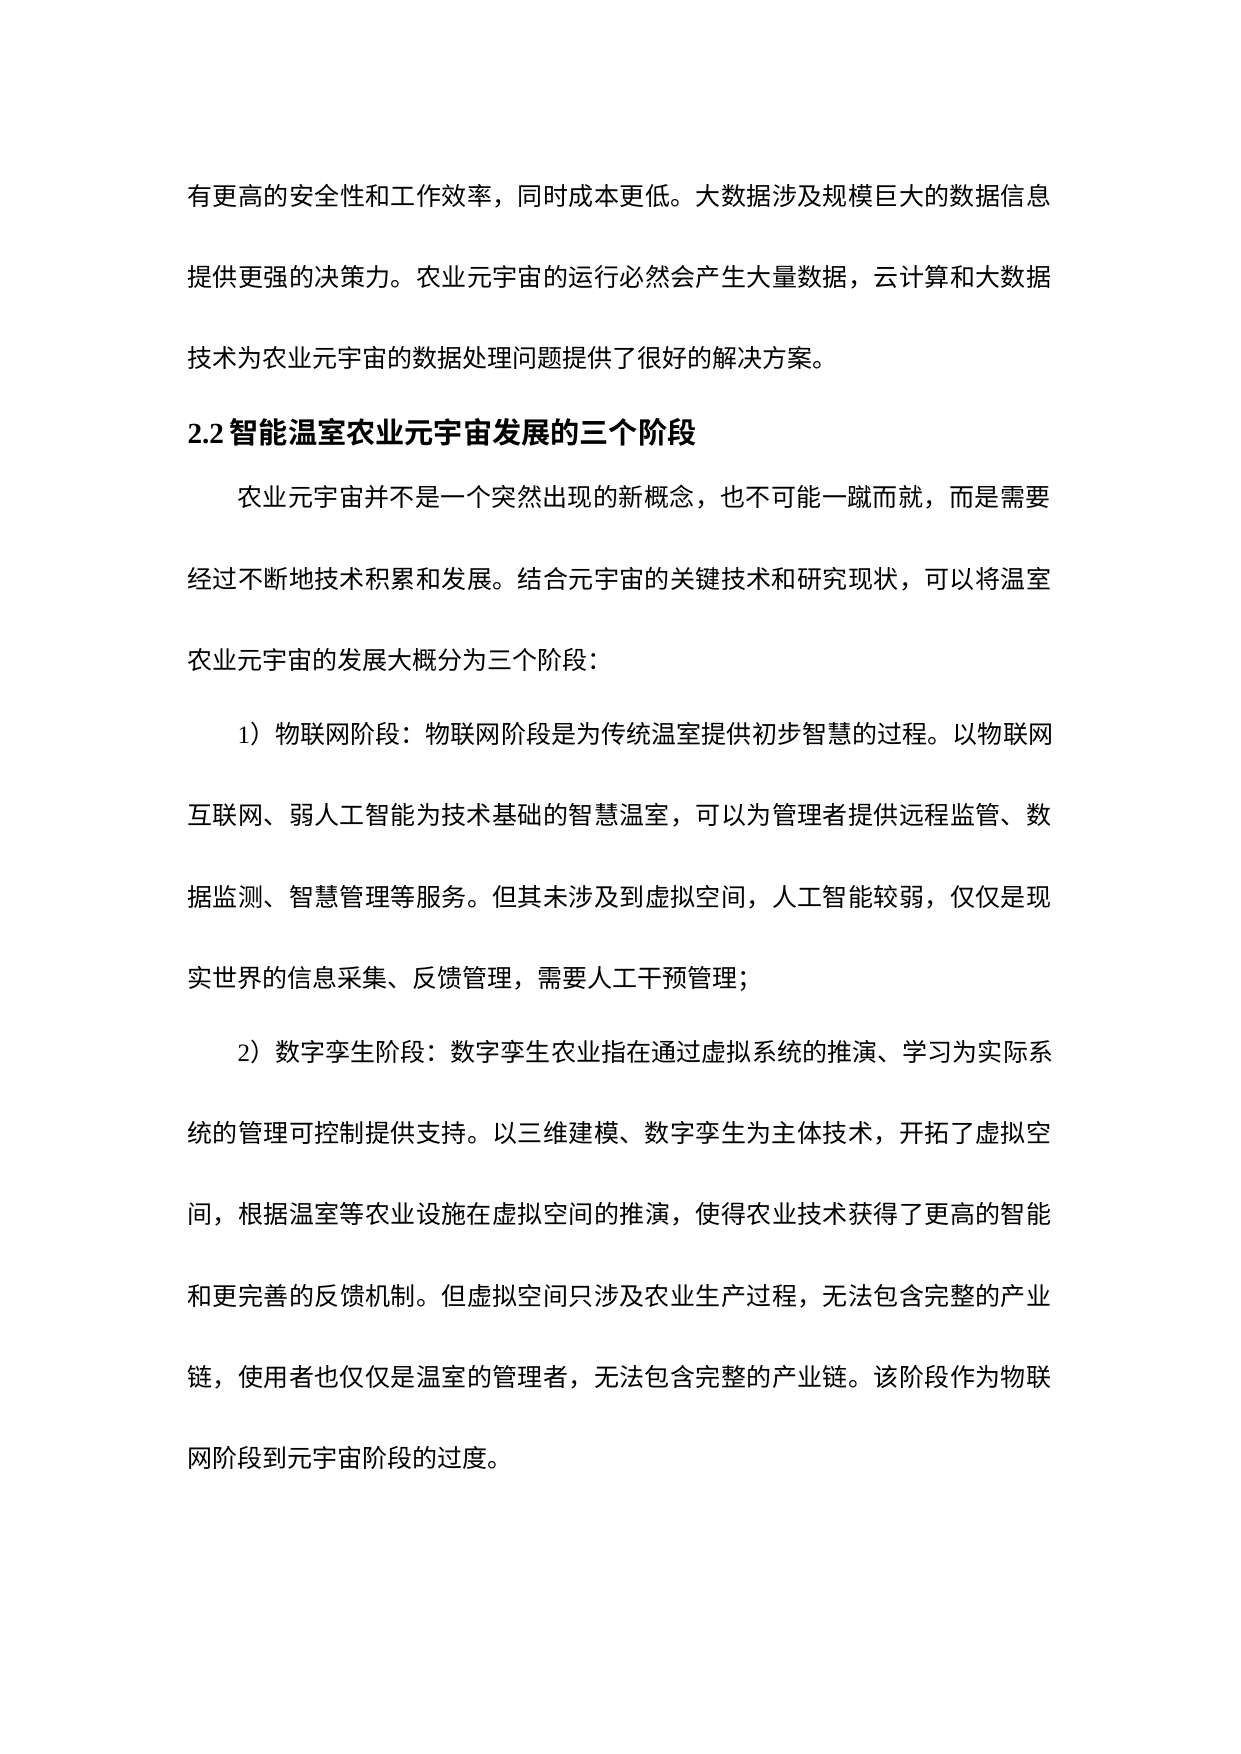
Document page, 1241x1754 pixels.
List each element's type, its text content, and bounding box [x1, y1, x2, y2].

text 2.2智能温室农业元宇宙发展的三个阶段 [187, 398, 1053, 463]
text 1）物联网阶段：物联网阶段是为传统温室提供初步智慧的过程。以物联网、互联网、弱人工智能为技术基础的智慧温室，可以为管理者提供远程监管、数据监测、智慧管理等服务。但其未涉及到虚拟空间，人工智能较弱，仅仅是现实世界的信息采集、反馈管理，需要人工干预管理； [187, 700, 1053, 1009]
text 2）数字孪生阶段：数字孪生农业指在通过虚拟系统的推演、学习为实际系统的管理可控制提供支持。以三维建模、数字孪生为主体技术，开拓了虚拟空间，根据温室等农业设施在虚拟空间的推演，使得农业技术获得了更高的智能和更完善的反馈机制。但虚拟空间只涉及农业生产过程，无法包含完整的产业链，使用者也仅仅是温室的管理者，无法包含完整的产业链。该阶段作为物联网阶段到元宇宙阶段的过度。 [187, 1018, 1053, 1489]
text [187, 162, 1053, 389]
text 农业元宇宙并不是一个突然出现的新概念，也不可能一蹴而就，而是需要经过不断地技术积累和发展。结合元宇宙的关键技术和研究现状，可以将温室农业元宇宙的发展大概分为三个阶段： [187, 463, 1053, 691]
